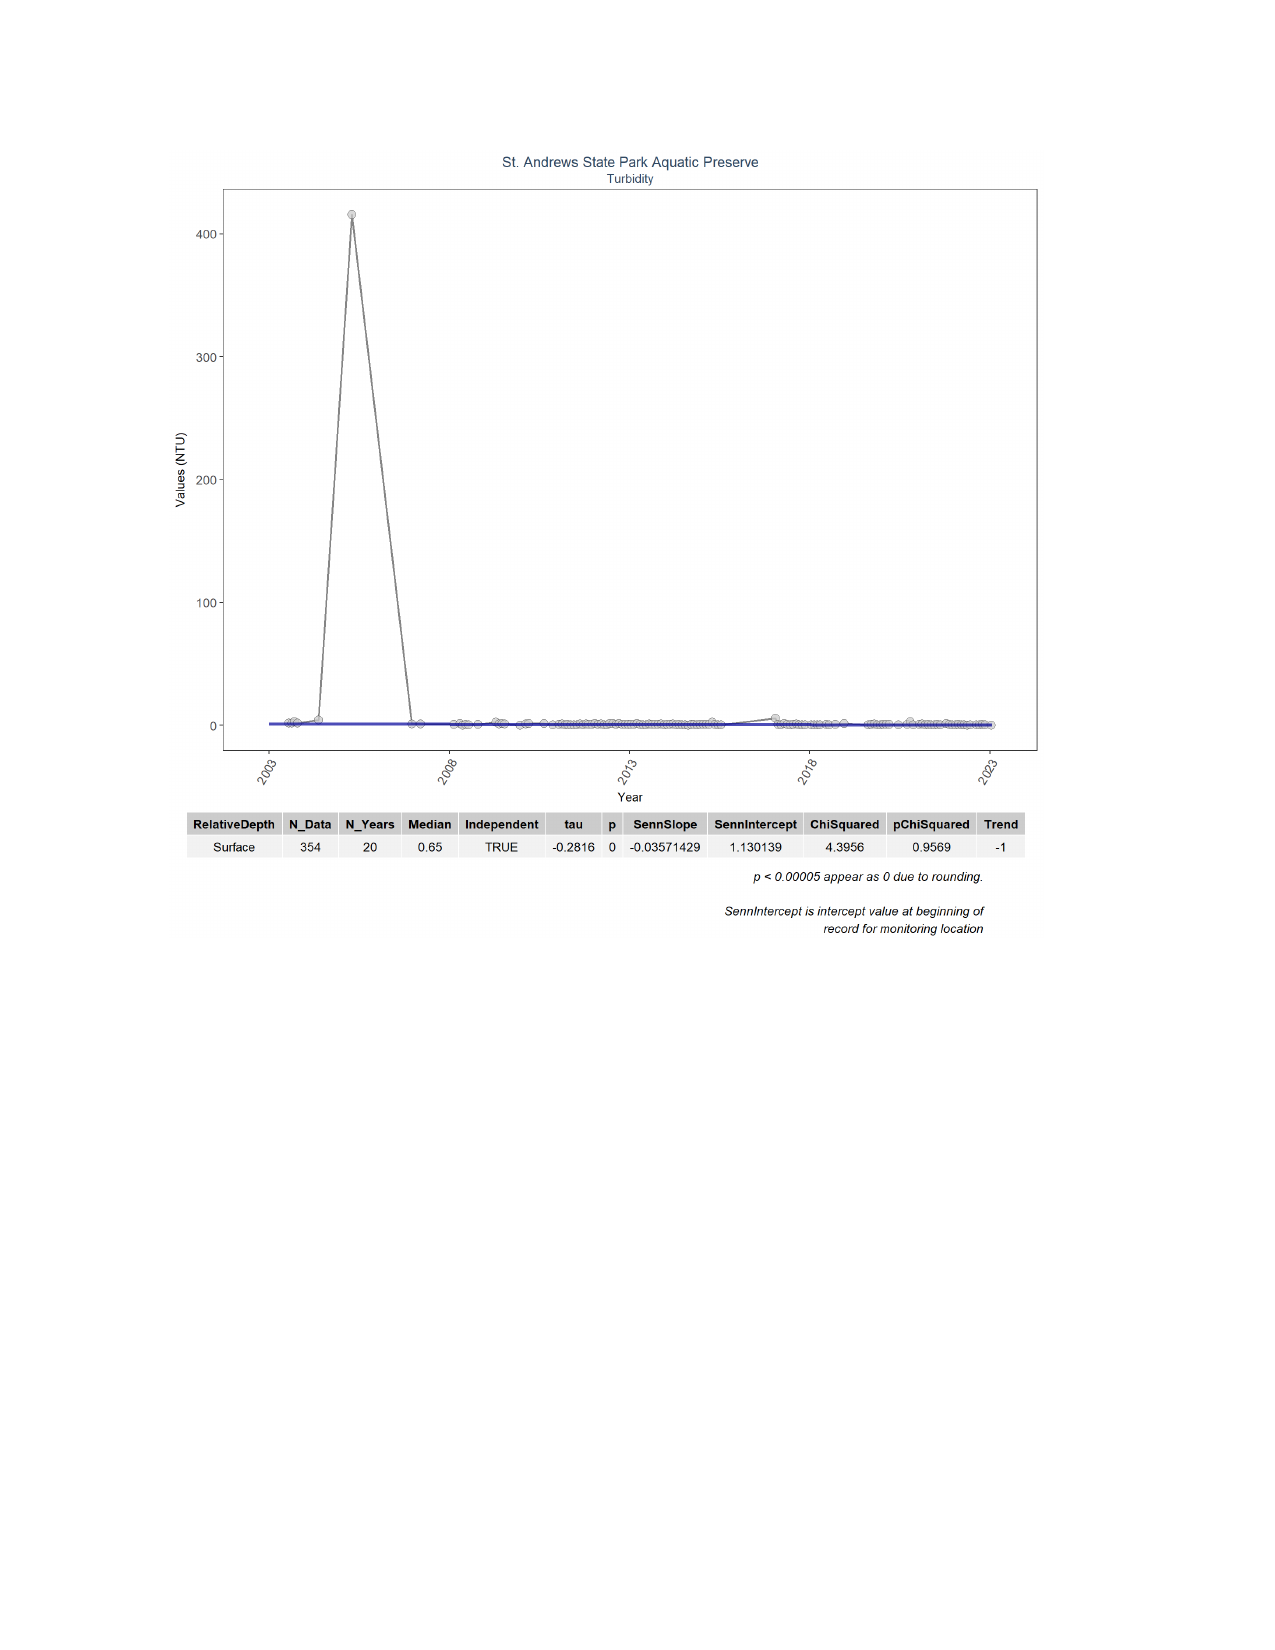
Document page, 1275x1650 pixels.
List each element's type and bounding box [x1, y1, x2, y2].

picture [168, 150, 1044, 938]
